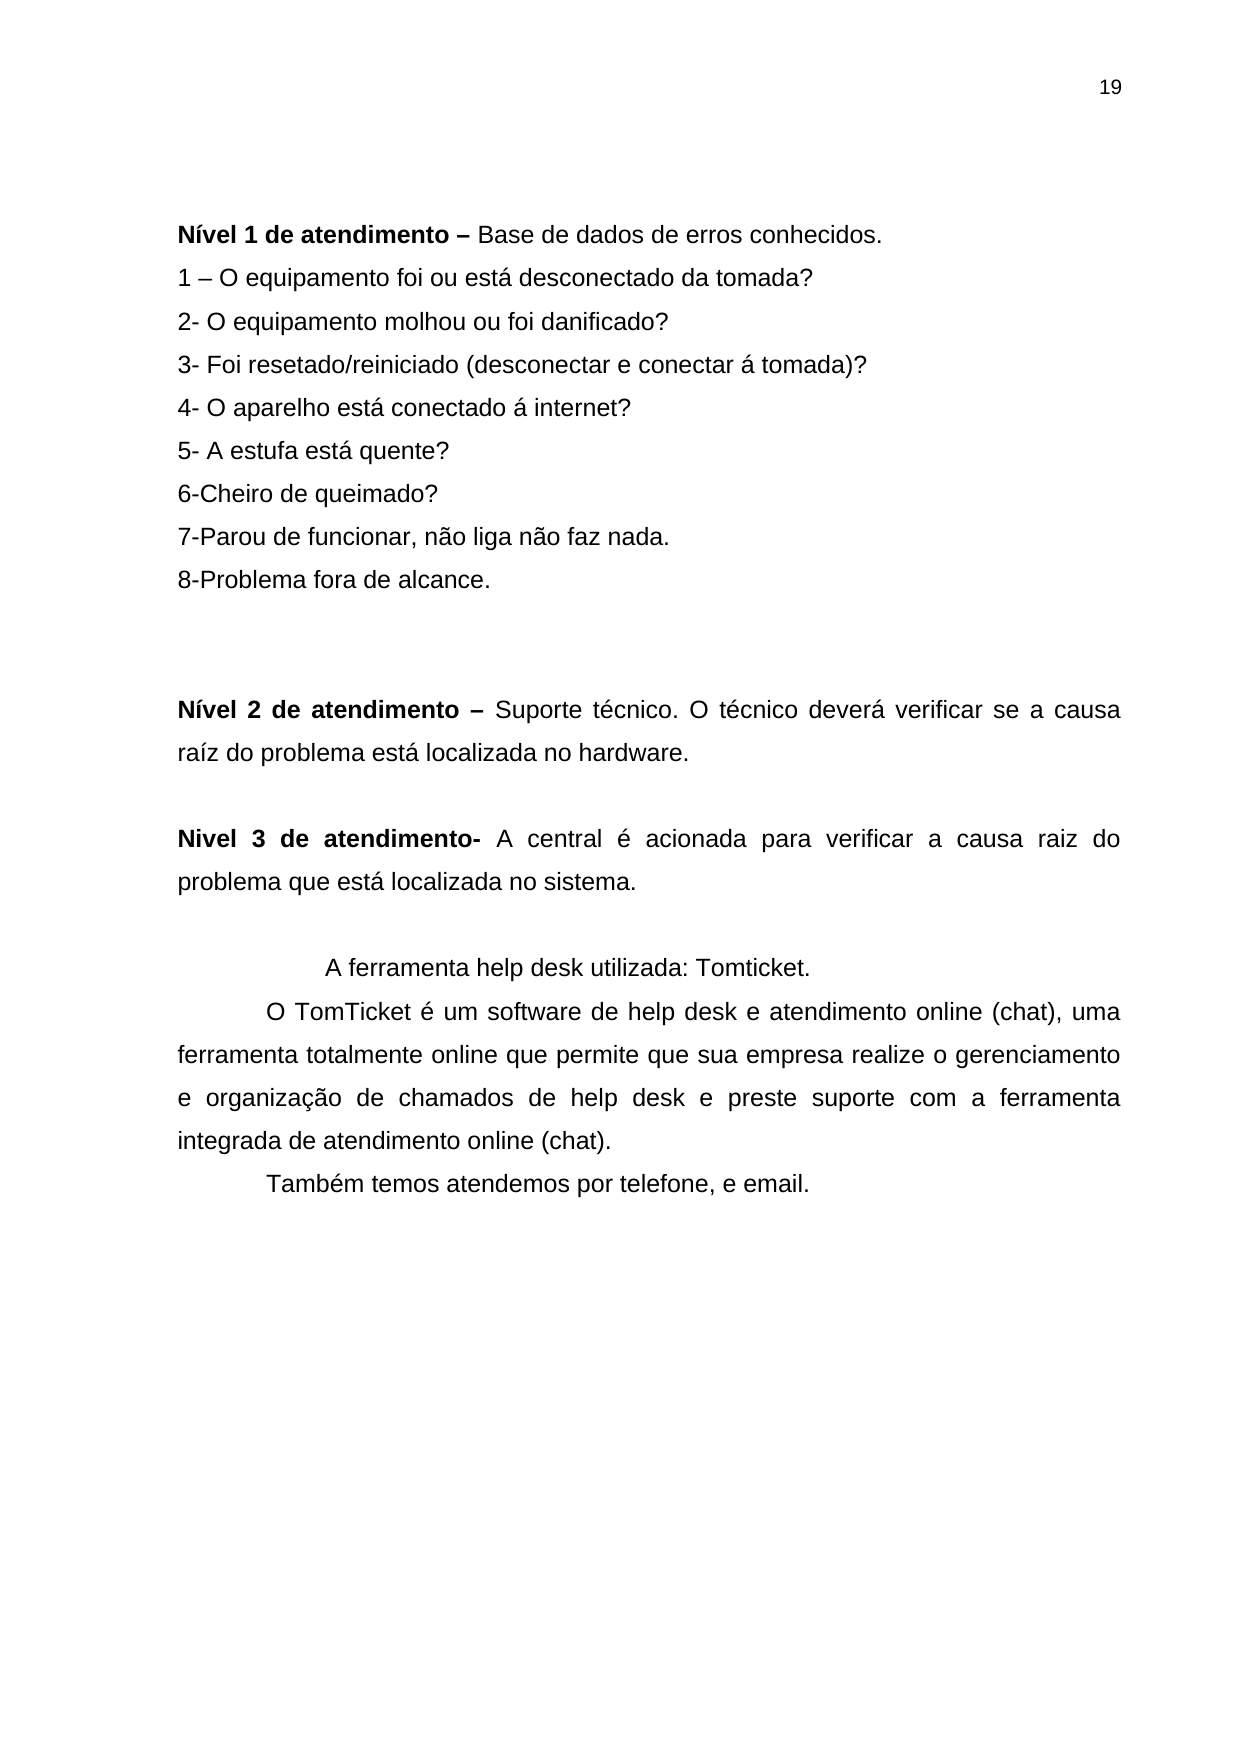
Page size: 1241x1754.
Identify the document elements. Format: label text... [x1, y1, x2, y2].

text Nível 2 de atendimento – Suporte técnico. O técnico deverá verificar se a causa raíz do problema está localizada no hardware. [177, 695, 1122, 767]
text 5- A estufa está quente? [177, 436, 1122, 465]
text Nível 1 de atendimento – Base de dados de erros conhecidos. [177, 220, 1122, 249]
text 2- O equipamento molhou ou foi danificado? [177, 307, 1122, 335]
text 3- Foi resetado/reiniciado (desconectar e conectar á tomada)? [177, 350, 1122, 378]
text O TomTicket é um software de help desk e atendimento online (chat), uma ferramenta totalmente online que permite que sua empresa realize o gerenciamento e organização de chamados de help desk e preste suporte com a ferramenta integrada de atendimento online (chat). [177, 997, 1122, 1155]
text 7-Parou de funcionar, não liga não faz nada. [177, 522, 1122, 551]
text A ferramenta help desk utilizada: Tomticket. [177, 953, 1122, 982]
text 4- O aparelho está conectado á internet? [177, 393, 1122, 422]
text Nivel 3 de atendimento- A central é acionada para verificar a causa raiz do problema que está localizada no sistema. [177, 824, 1122, 896]
text Também temos atendemos por telefone, e email. [177, 1169, 1122, 1198]
text 6-Cheiro de queimado? [177, 479, 1122, 508]
text 1 – O equipamento foi ou está desconectado da tomada? [177, 263, 1122, 292]
text 8-Problema fora de alcance. [177, 565, 1122, 594]
